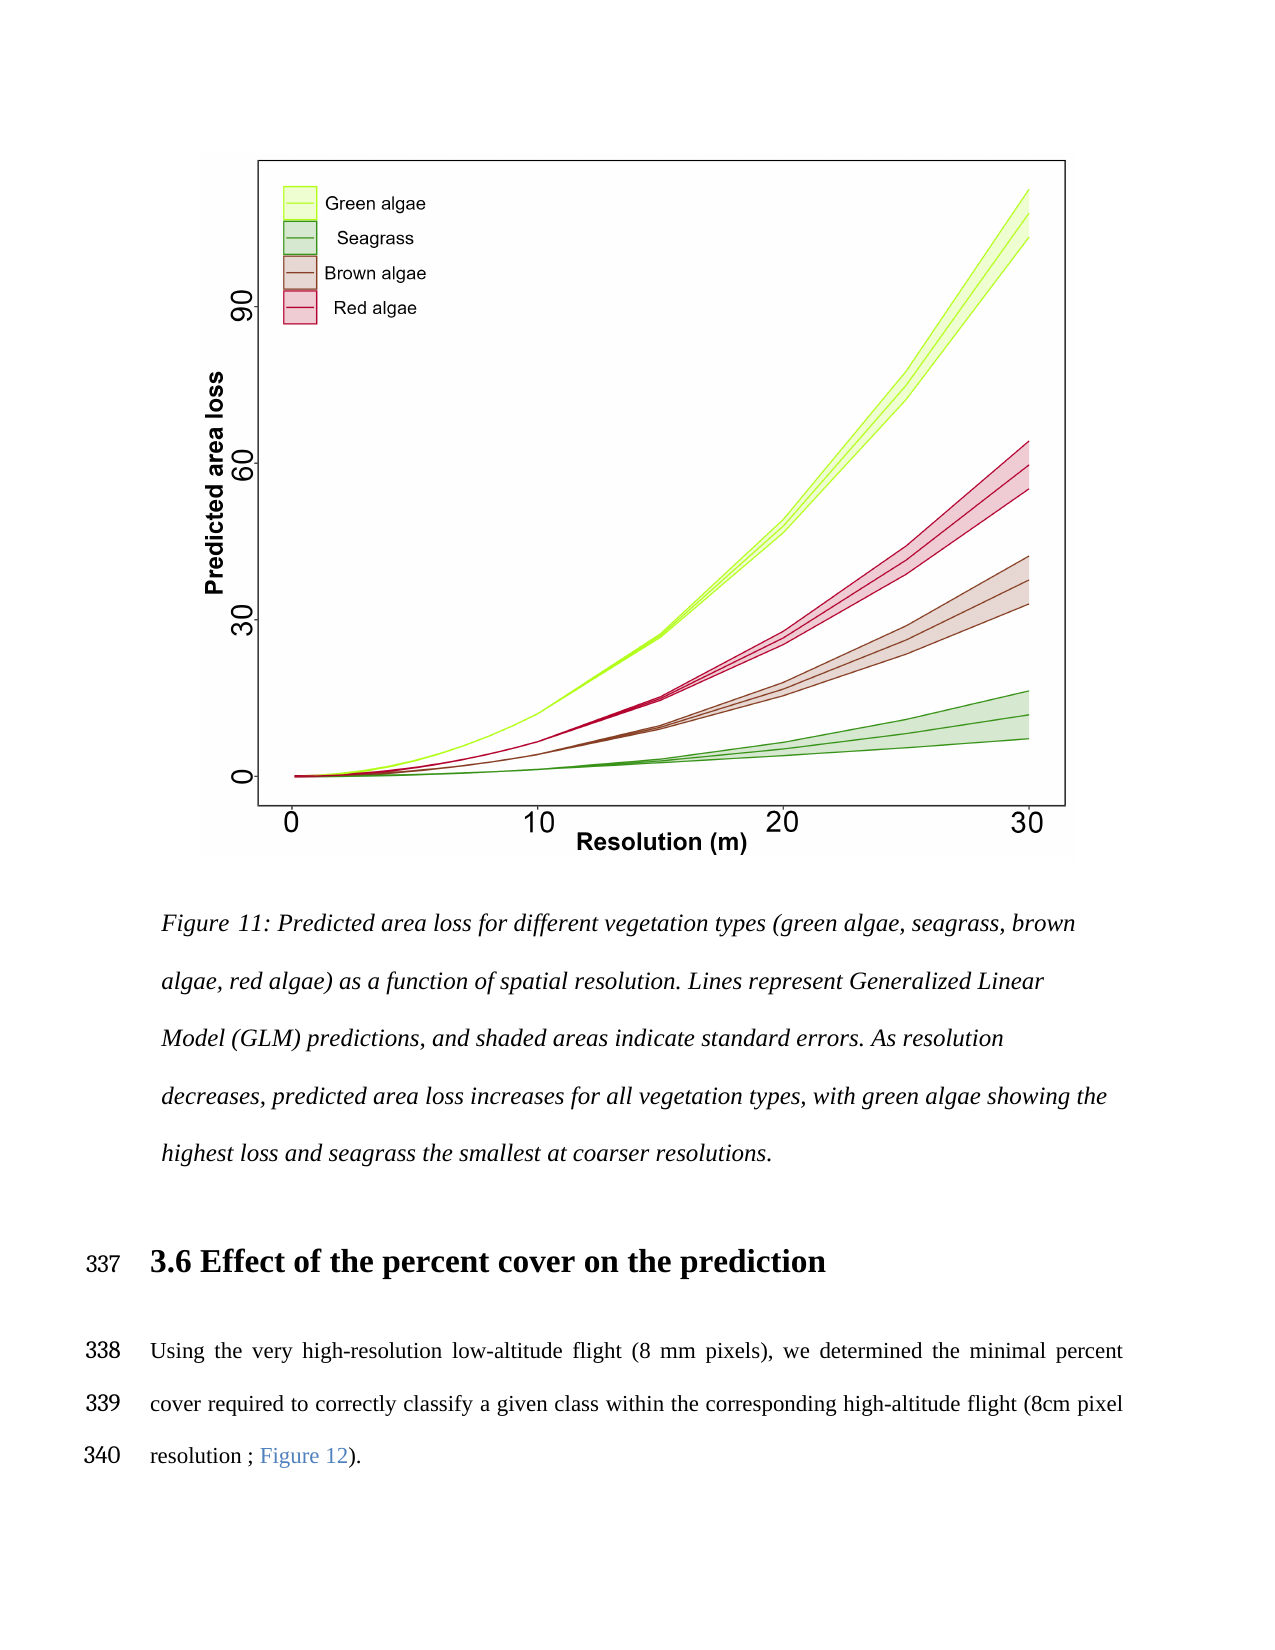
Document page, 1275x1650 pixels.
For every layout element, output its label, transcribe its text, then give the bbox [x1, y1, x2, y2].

picture [198, 153, 1077, 862]
table_header Figure 11: Predicted area loss for different vegetation types (green algae, seagrass, brown algae, red algae) as a function of spatial resolution. Lines represent Generalized Linear Model (GLM) predictions, and shaded areas indicate standard errors. As resolution decreases, predicted area loss increases for all vegetation types, with green algae showing the highest loss and seagrass the smallest at coarser resolutions. [150, 150, 1125, 1221]
subtitle 3.6 Effect of the percent cover on the prediction [150, 1242, 1125, 1280]
text Using the very high-resolution low-altitude flight (8 mm pixels), we determined the minimal percent cover required to correctly classify a given class within the corresponding high-altitude flight (8cm pixel resolution ; Figure 12). [150, 1337, 1125, 1469]
